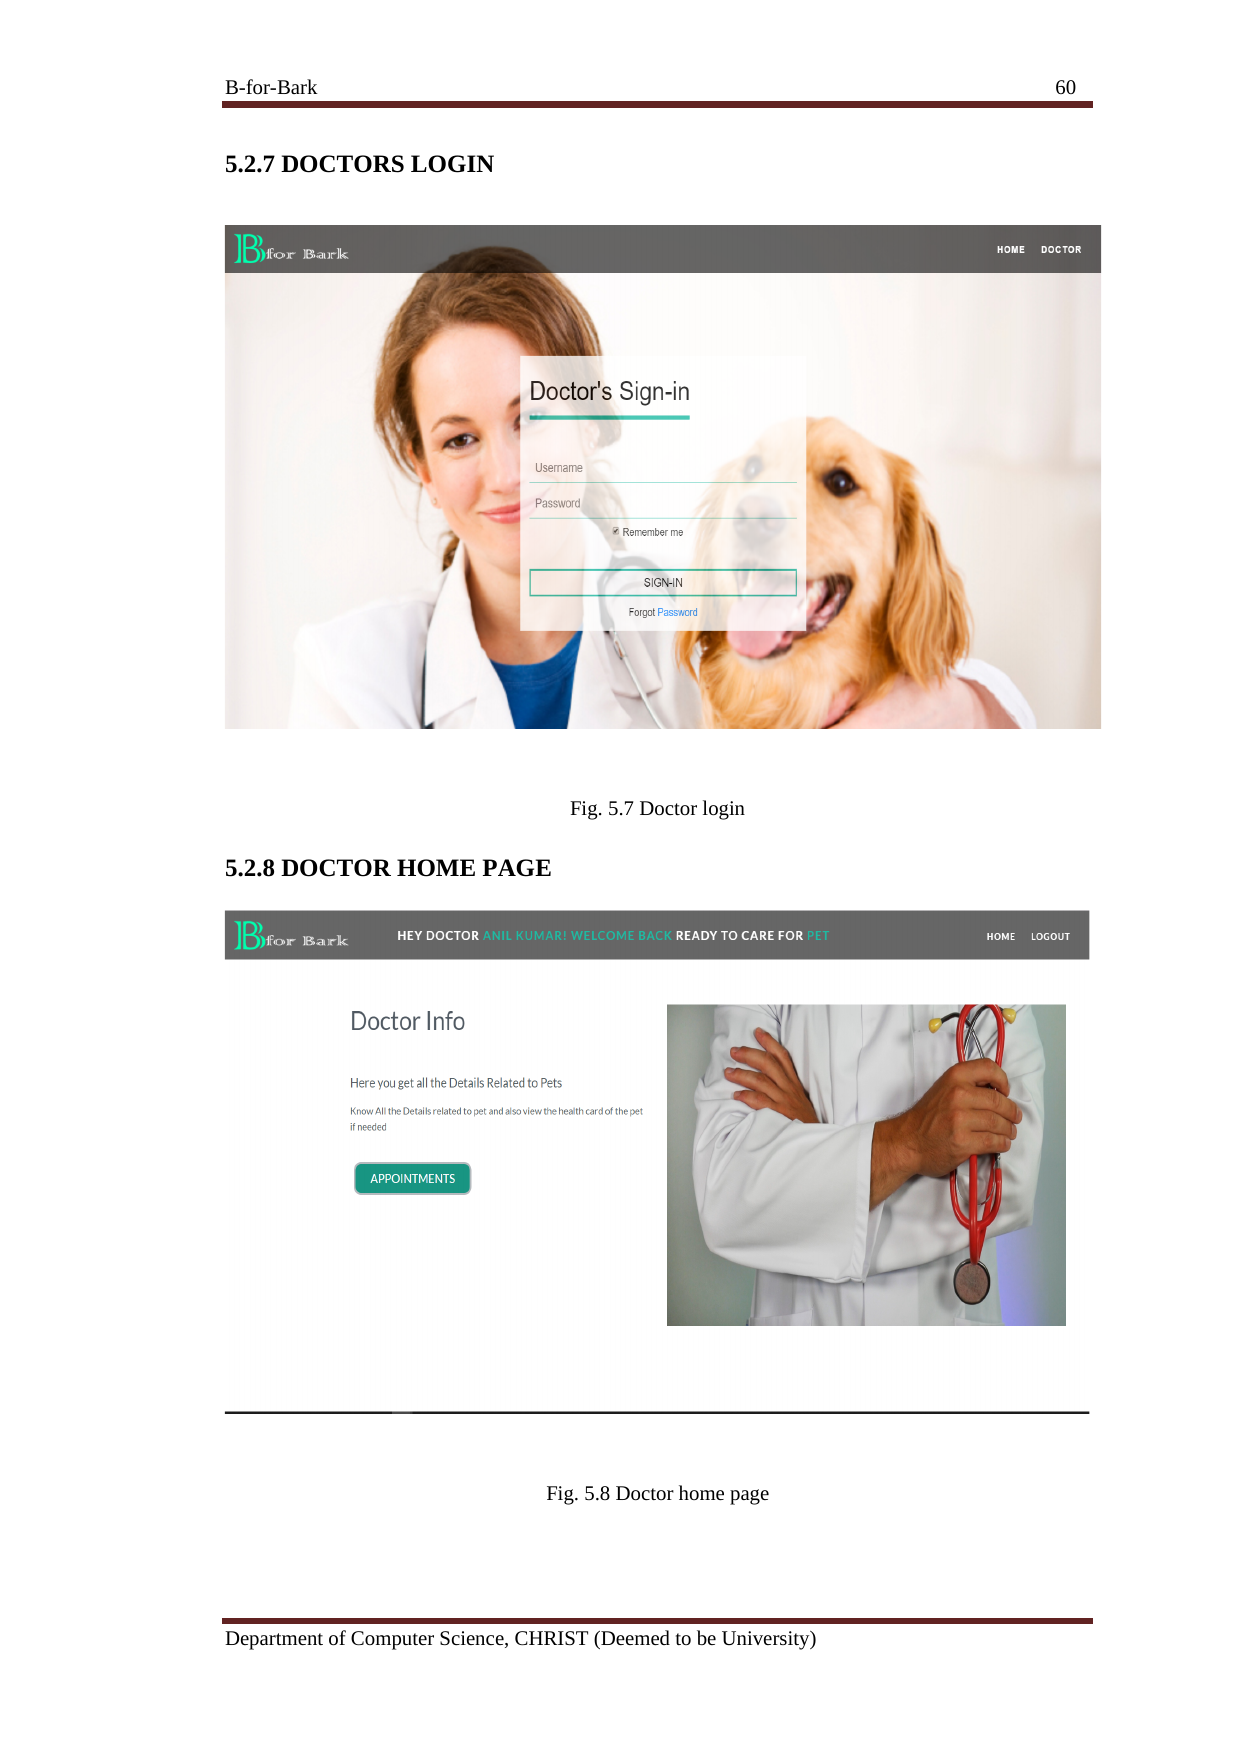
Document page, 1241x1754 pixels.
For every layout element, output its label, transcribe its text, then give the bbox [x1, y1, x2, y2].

subtitle DOCTORS LOGIN [225, 149, 1126, 178]
subtitle DOCTOR HOME PAGE [225, 853, 1126, 882]
picture [224, 910, 1090, 1414]
text Fig. 5.7 Doctor login [466, 796, 849, 820]
text Fig. 5.8 Doctor home page [466, 1481, 849, 1505]
picture [224, 225, 1102, 729]
